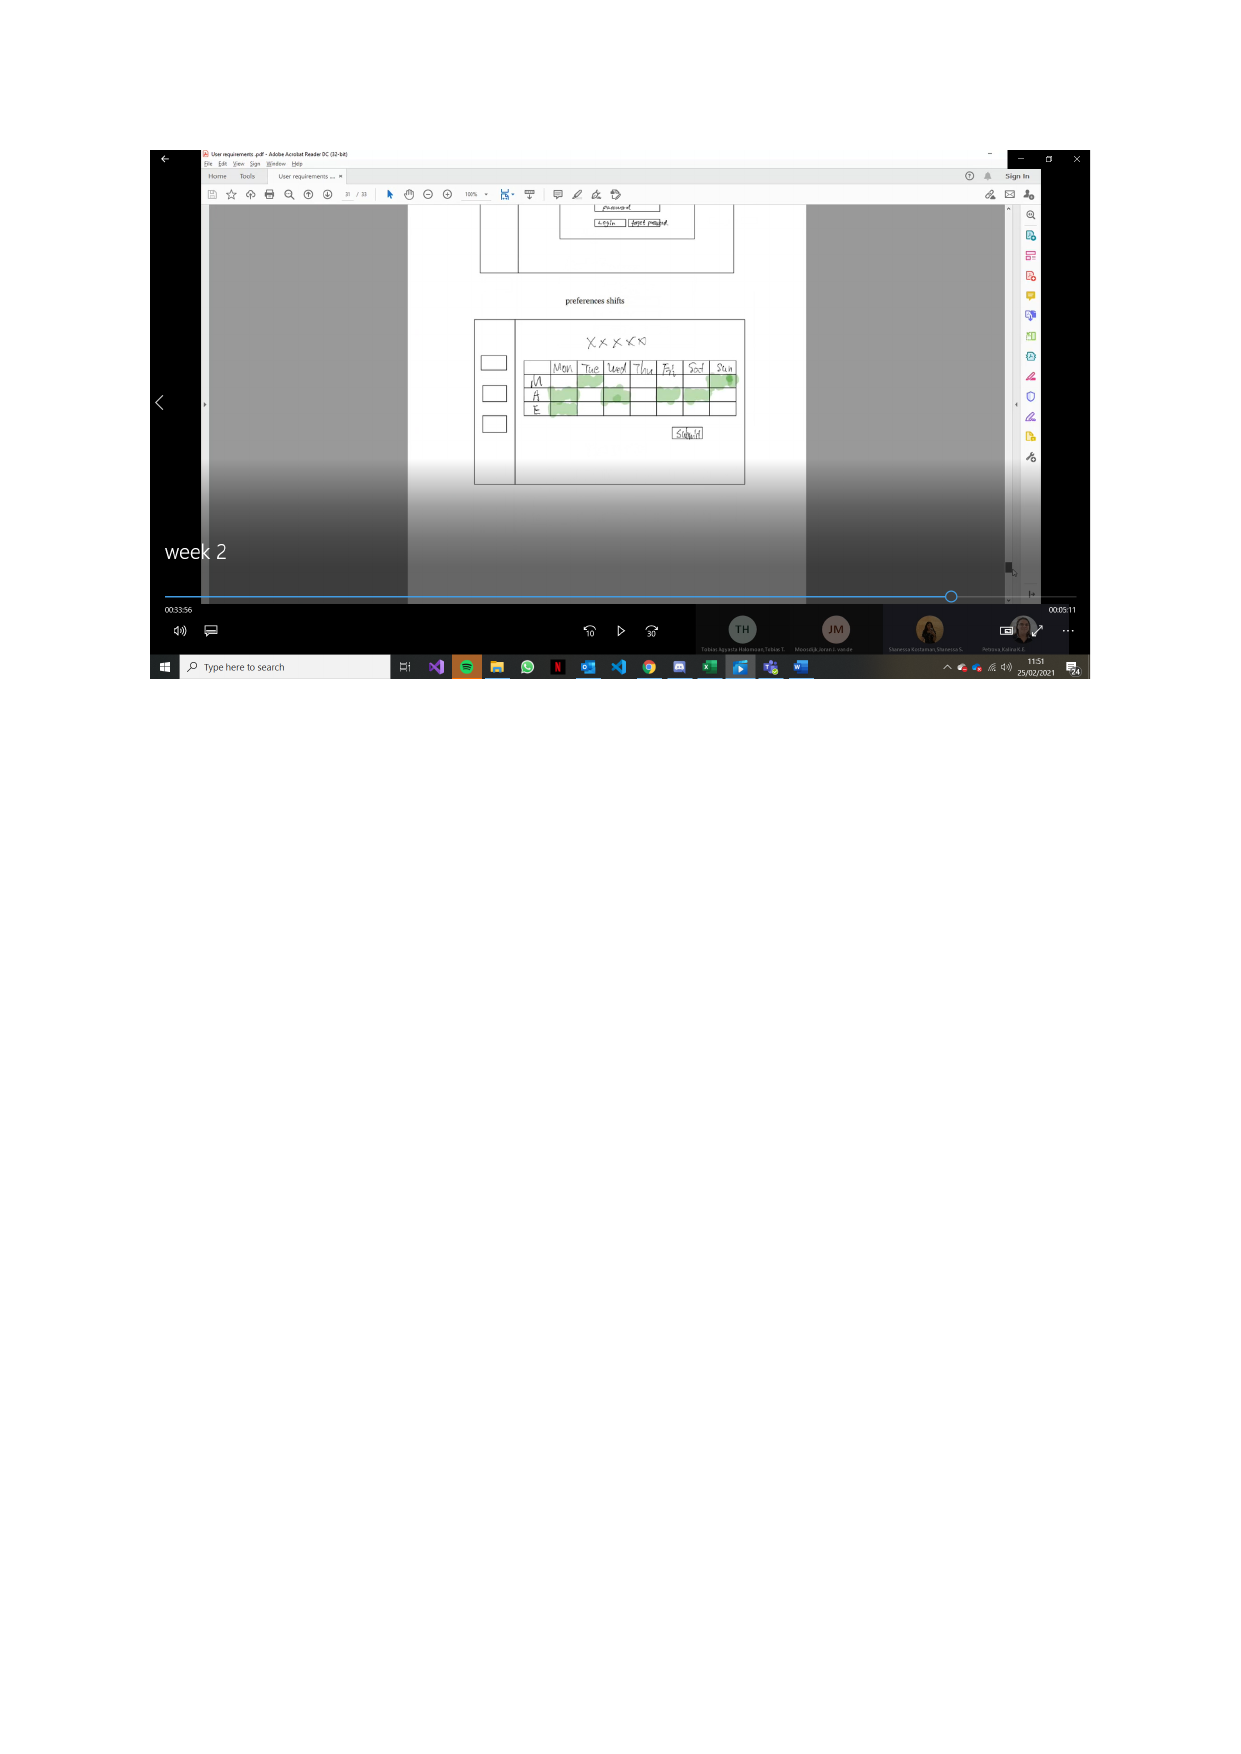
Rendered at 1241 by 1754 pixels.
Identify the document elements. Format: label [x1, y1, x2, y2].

picture [150, 150, 1091, 679]
